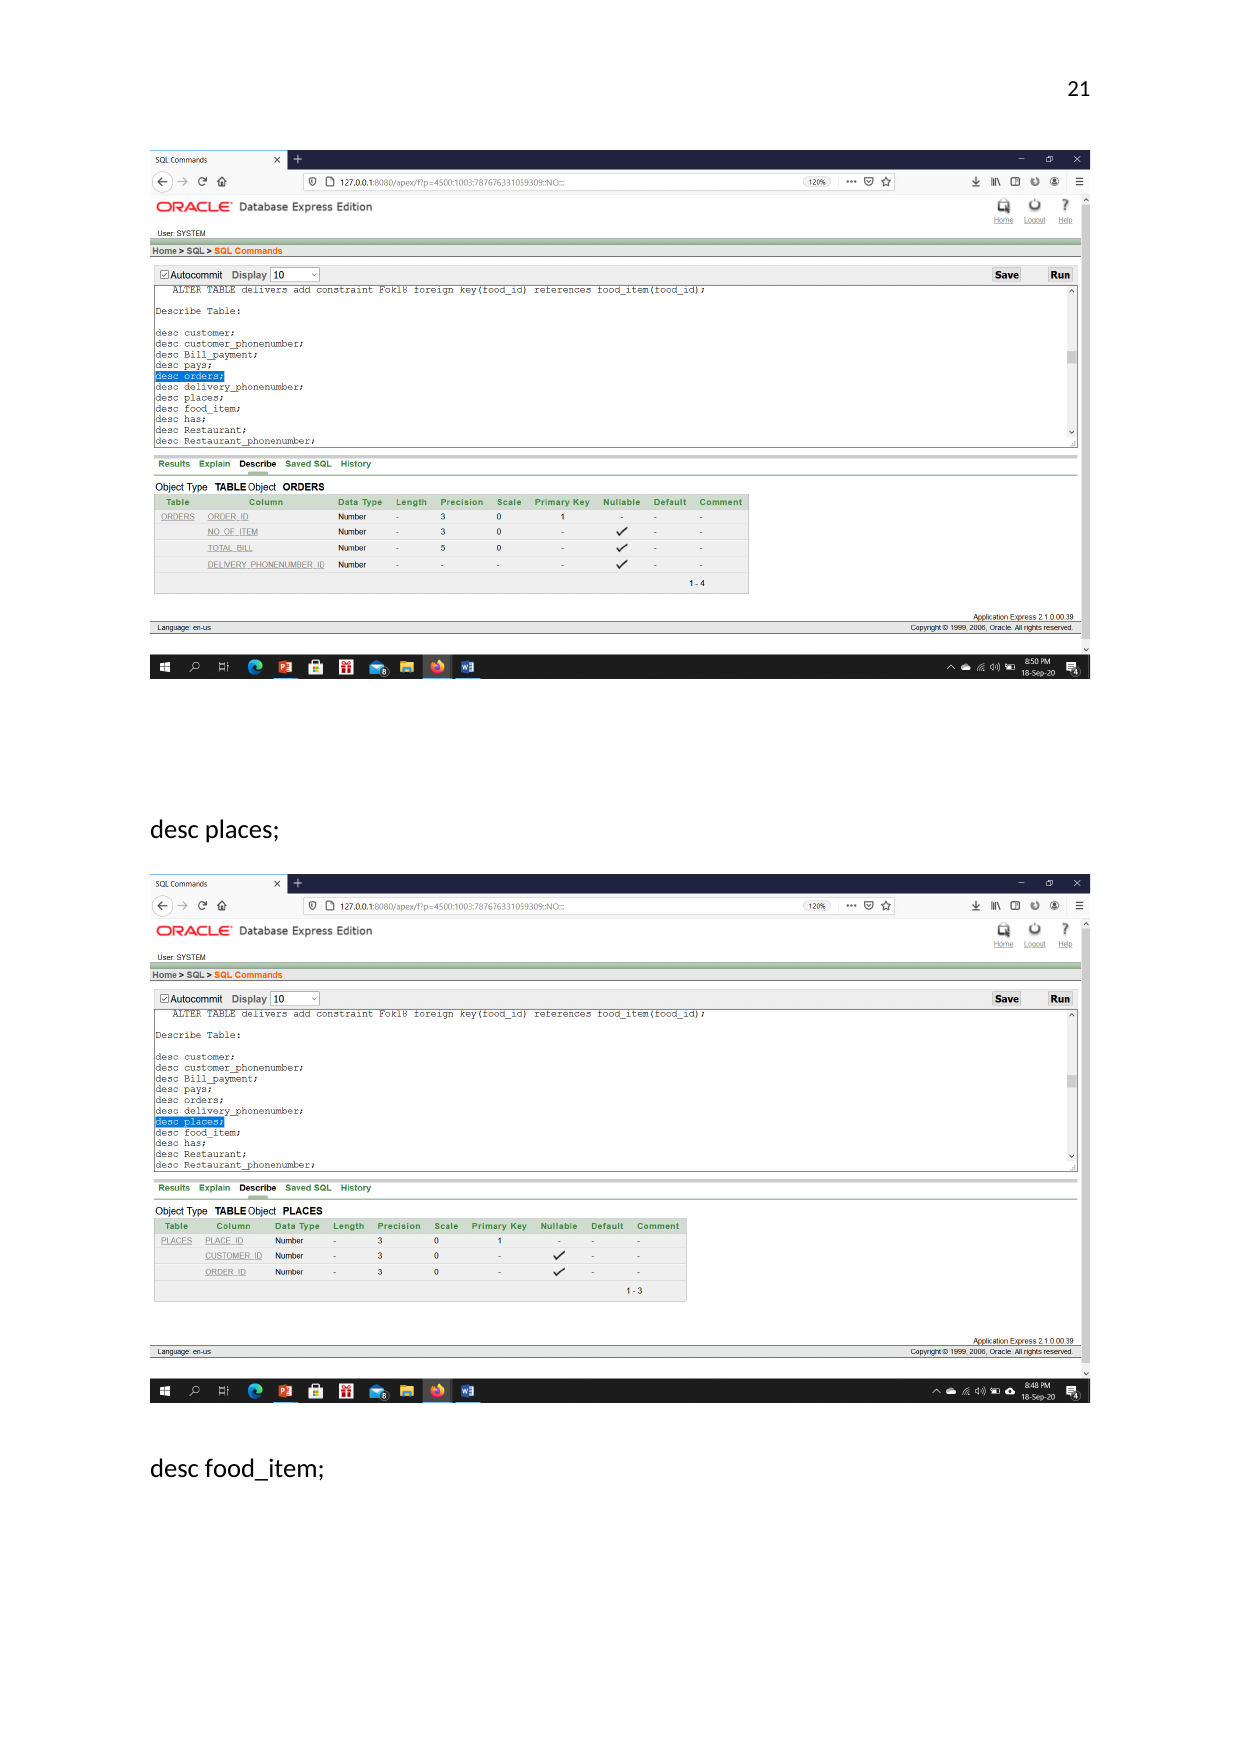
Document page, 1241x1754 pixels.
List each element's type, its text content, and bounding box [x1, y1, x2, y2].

picture [150, 874, 1091, 1403]
picture [150, 150, 1091, 679]
text desc places; [150, 789, 1090, 845]
text desc food_item; [150, 1428, 1090, 1484]
